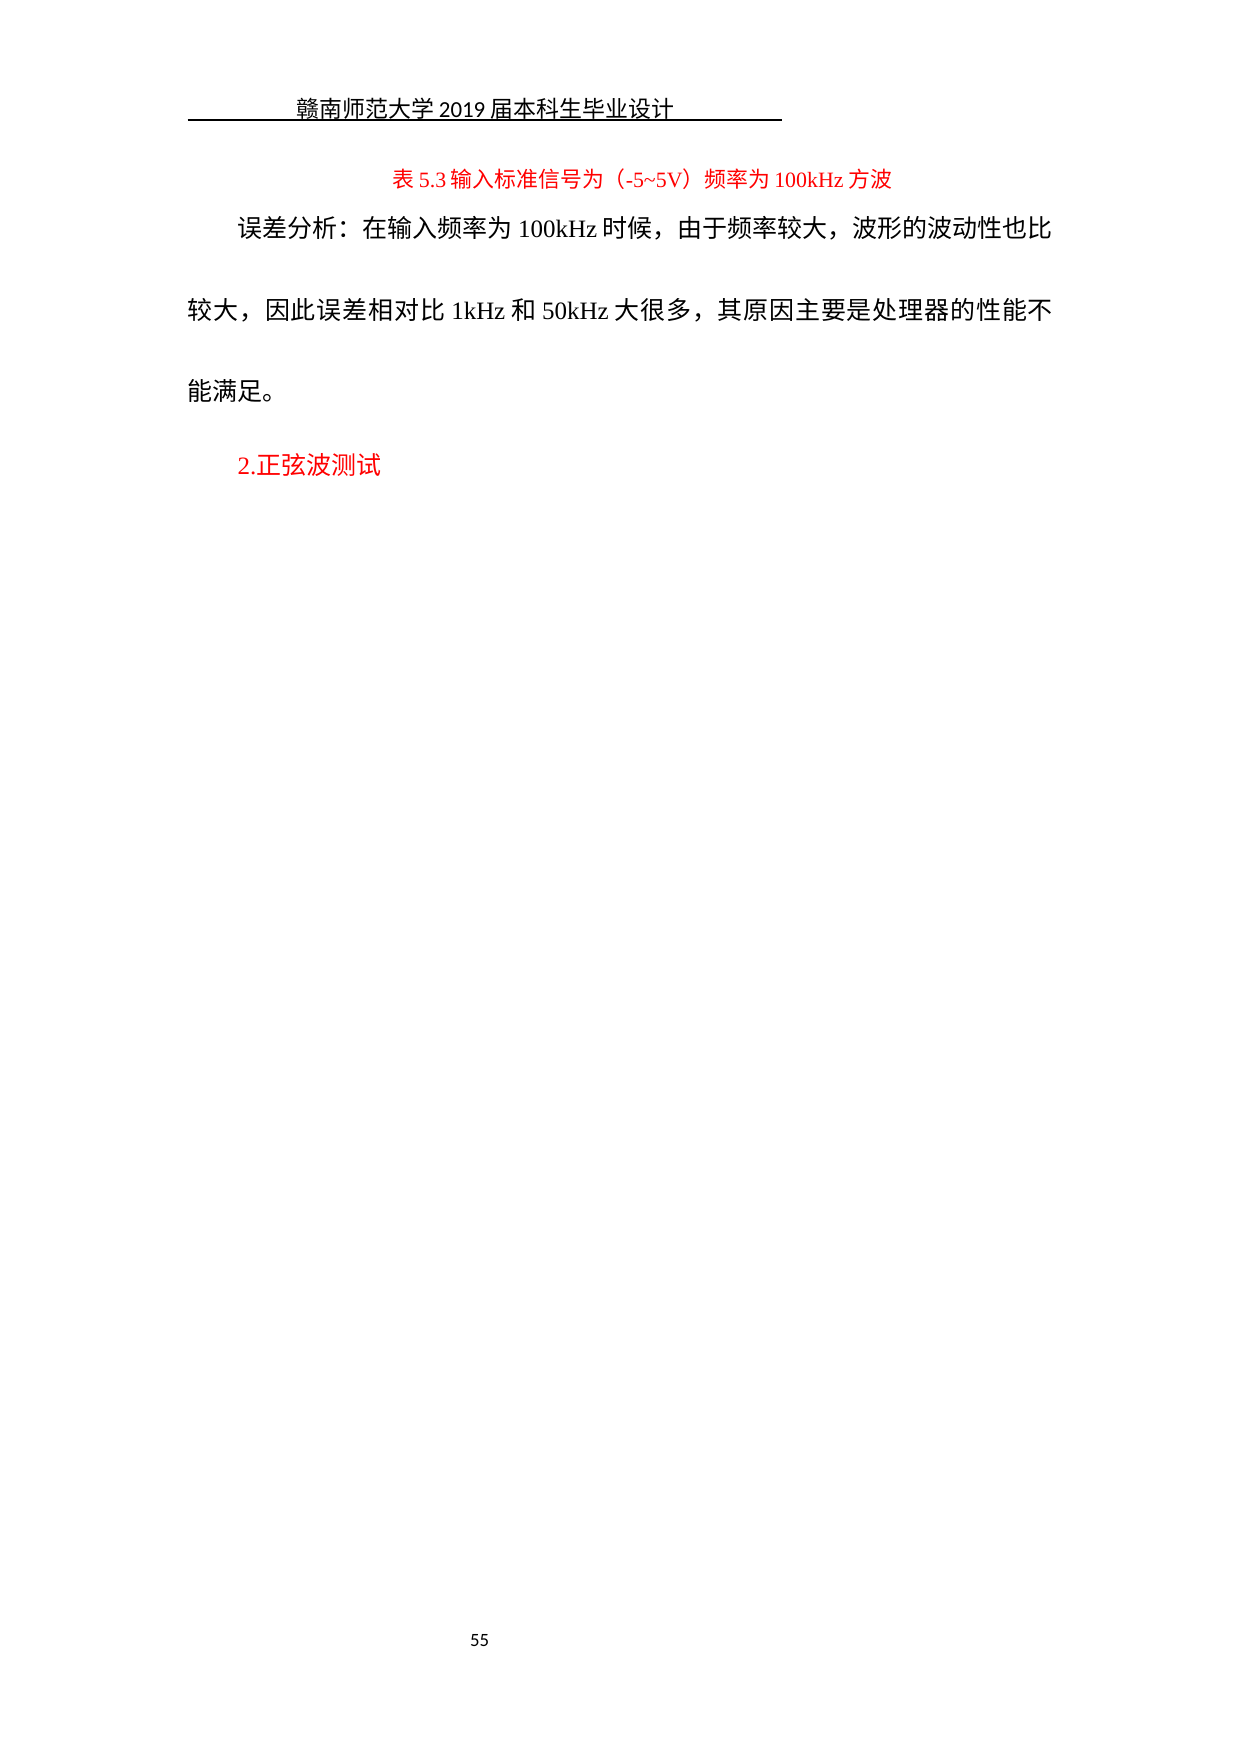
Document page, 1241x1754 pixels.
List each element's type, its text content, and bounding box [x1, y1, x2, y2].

text 表5.3输入标准信号为（-5~5V）频率为100kHz方波 [187, 162, 1053, 194]
text 2.正弦波测试 [187, 431, 1053, 496]
text 误差分析：在输入频率为100kHz时候，由于频率较大，波形的波动性也比较大，因此误差相对比1kHz和50kHz大很多，其原因主要是处理器的性能不能满足。 [187, 194, 1053, 422]
